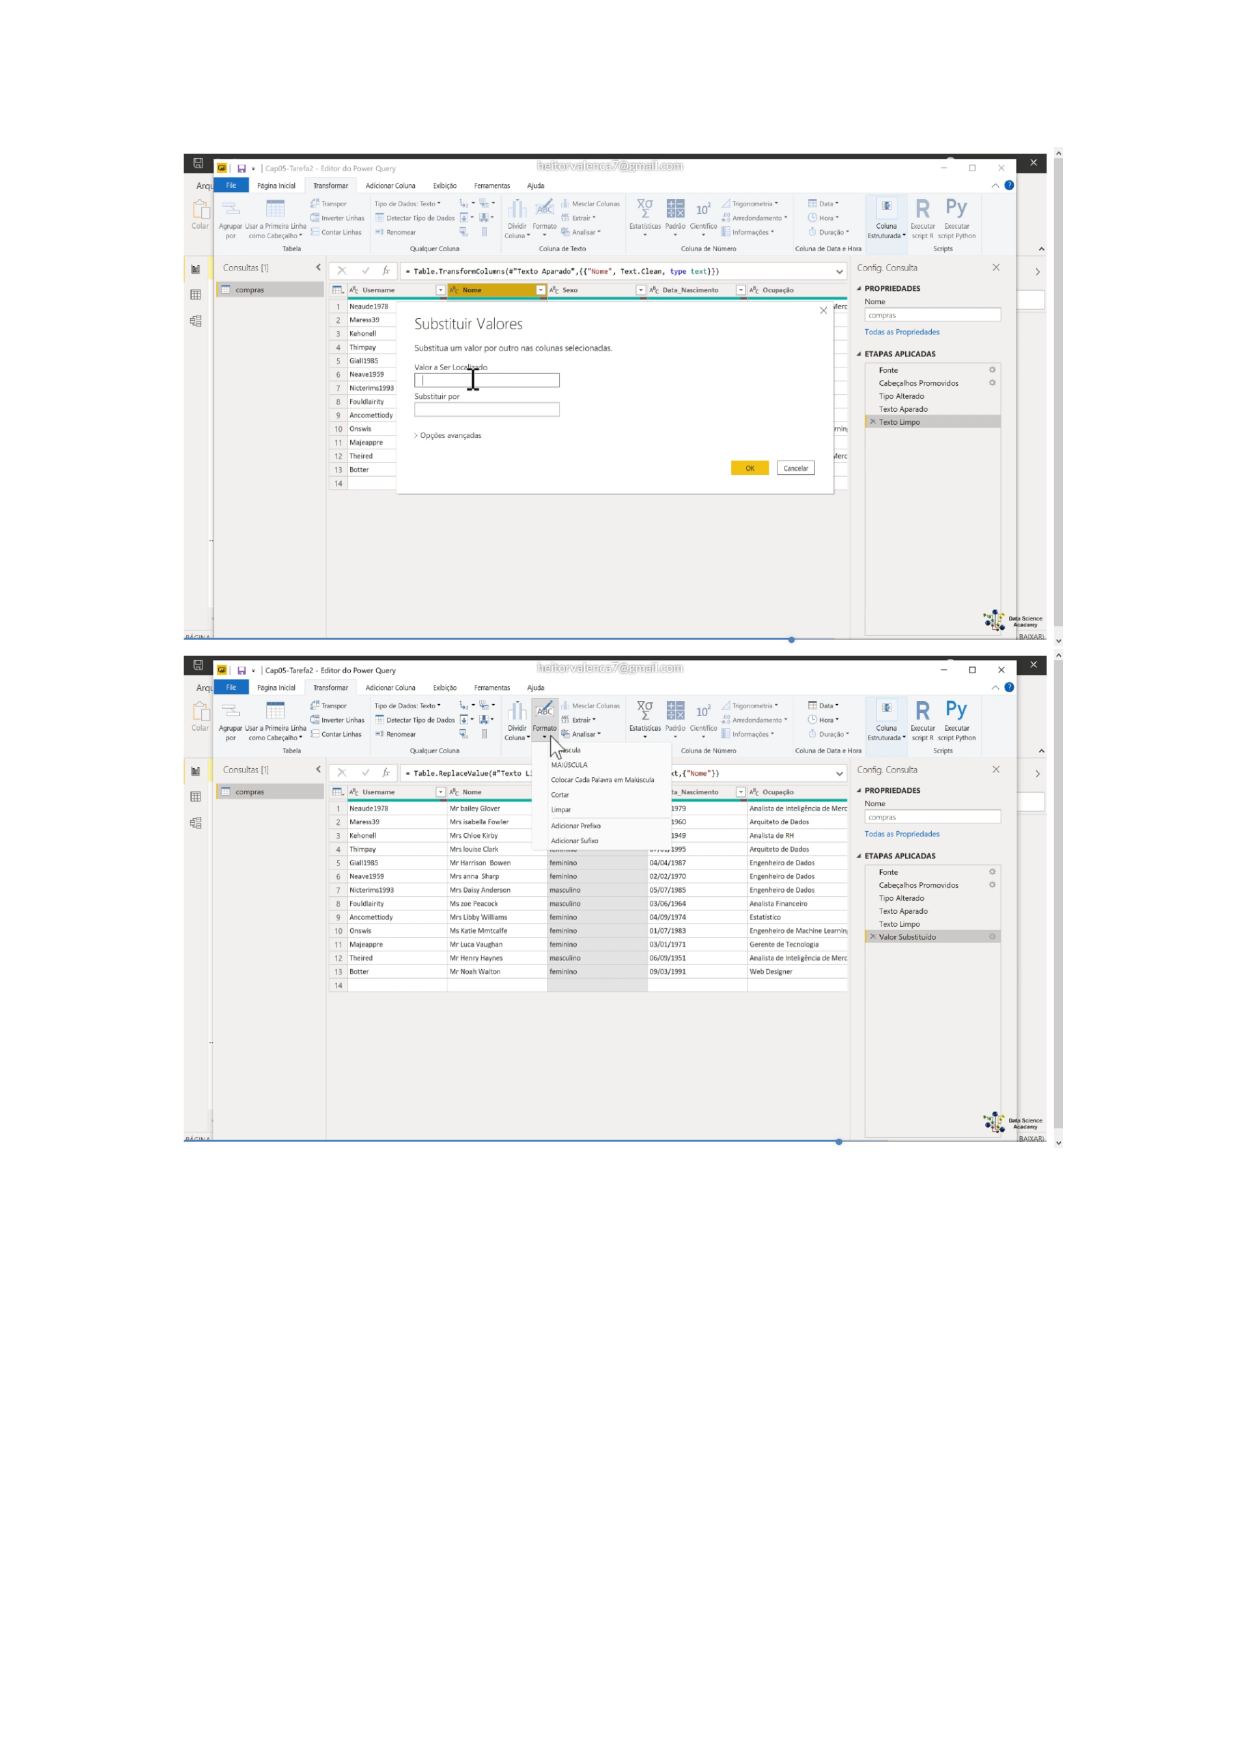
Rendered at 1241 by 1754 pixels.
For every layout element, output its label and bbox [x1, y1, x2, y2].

picture [177, 649, 1063, 1148]
picture [177, 147, 1063, 646]
